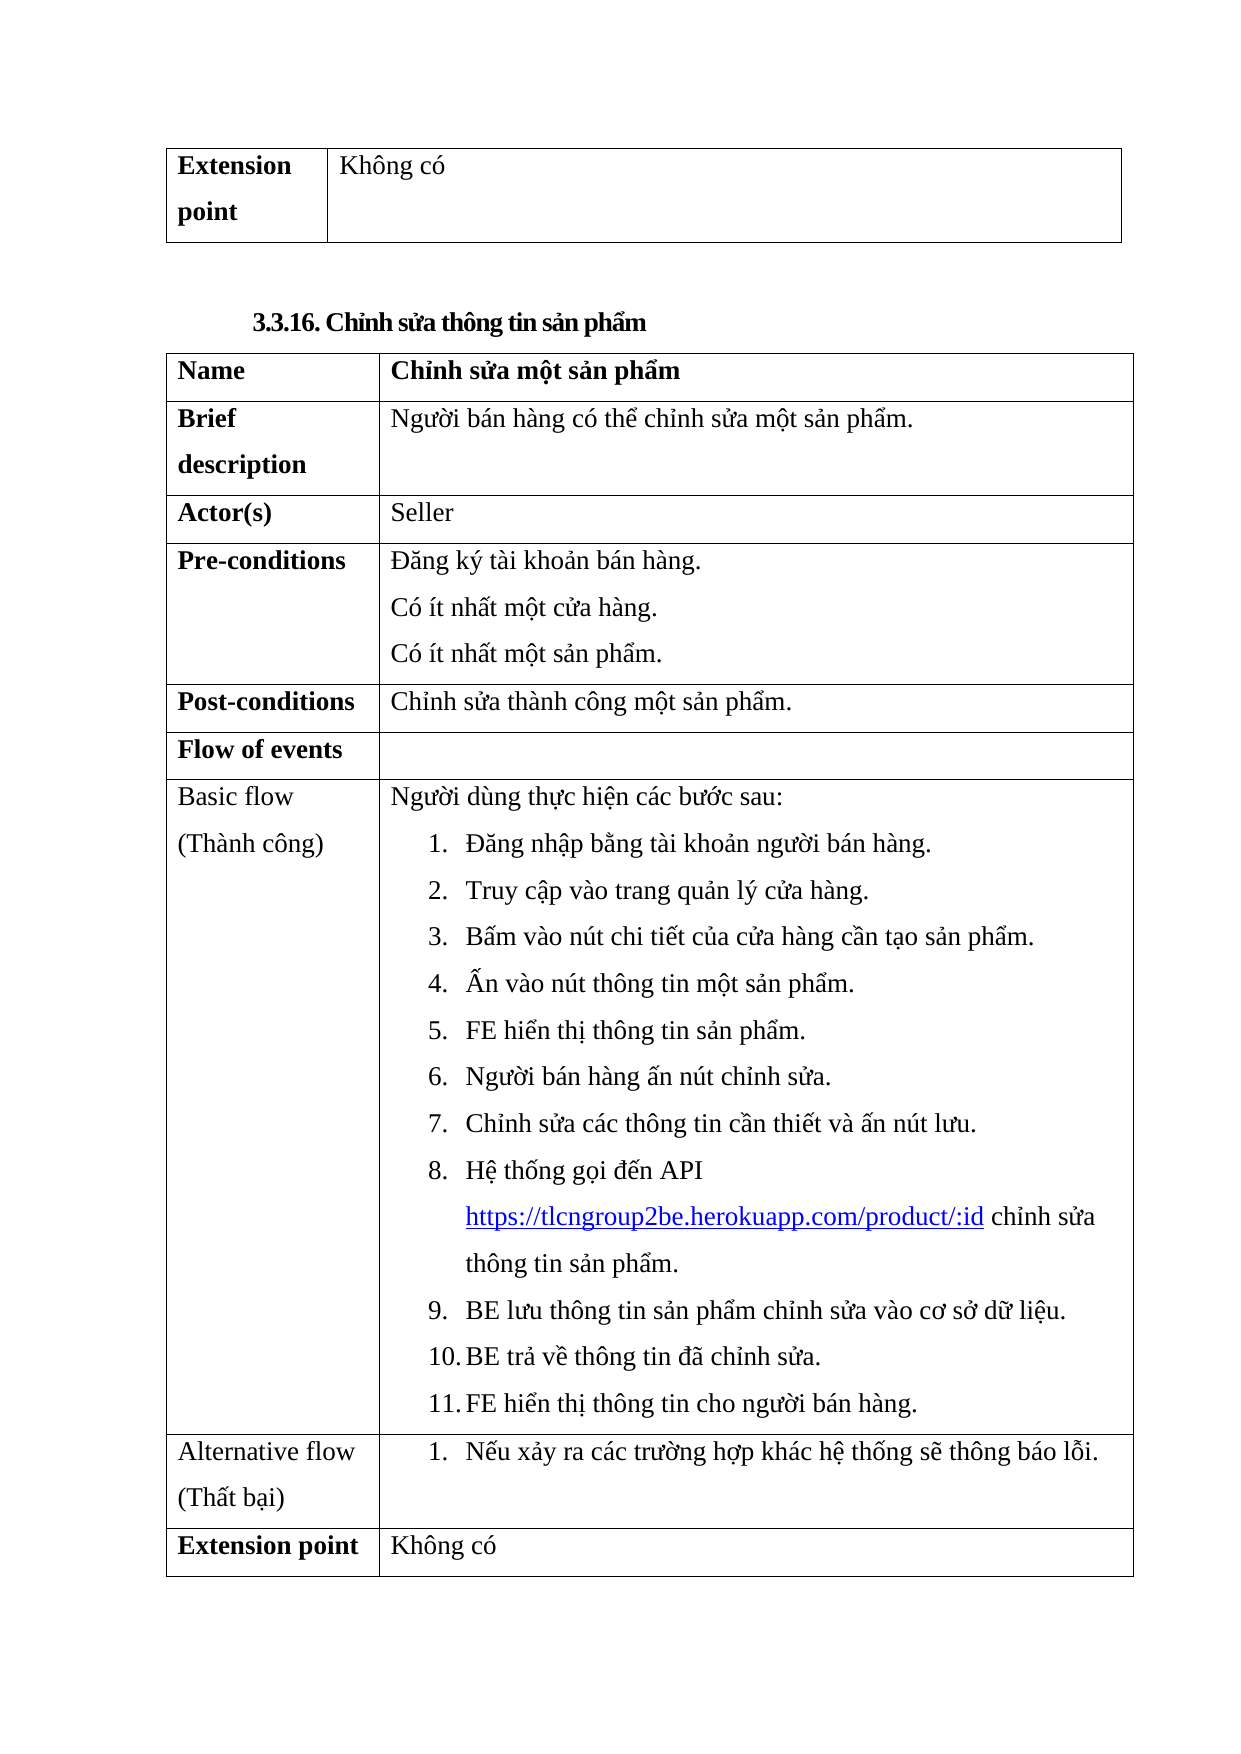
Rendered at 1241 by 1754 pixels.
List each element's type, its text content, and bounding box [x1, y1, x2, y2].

table_header Chỉnh sửa một sản phẩm [380, 354, 1133, 401]
table_cell Nếu xảy ra các trường hợp khác hệ thống sẽ thông báo lỗi. [380, 1435, 1133, 1528]
table_cell Alternative flow (Thất bại) [167, 1435, 379, 1528]
table_cell Không có [380, 1529, 1133, 1576]
table_header Name [167, 354, 379, 401]
table_cell [380, 733, 1133, 779]
table_cell Extension point [167, 149, 327, 242]
table_cell Post-conditions [167, 685, 379, 732]
table_cell Đăng ký tài khoản bán hàng. Có ít nhất một cửa hàng. Có ít nhất một sản phẩm. [380, 544, 1133, 684]
table_cell Không có [328, 149, 1121, 242]
table_cell Pre-conditions [167, 544, 379, 684]
table_cell Người bán hàng có thể chỉnh sửa một sản phẩm. [380, 402, 1133, 495]
table_cell Flow of events [167, 733, 379, 779]
table_cell Brief description [167, 402, 379, 495]
table_cell Seller [380, 496, 1133, 543]
table_cell Chỉnh sửa thành công một sản phẩm. [380, 685, 1133, 732]
table_cell Actor(s) [167, 496, 379, 543]
table_cell Người dùng thực hiện các bước sau: Đăng nhập bằng tài khoản người bán hàng. Truy cập vào trang quản lý cửa hàng. Bấm vào nút chi tiết của cửa hàng cần tạo sản phẩm. Ấn vào nút thông tin một sản phẩm. FE hiển thị thông tin sản phẩm. Người bán hàng ấn nút chỉnh sửa. Chỉnh sửa các thông tin cần thiết và ấn nút lưu. Hệ thống gọi đến API https://tlcngroup2be.herokuapp.com/product/:id chỉnh sửa thông tin sản phẩm. BE lưu thông tin sản phẩm chỉnh sửa vào cơ sở dữ liệu. BE trả về thông tin đã chỉnh sửa. FE hiển thị thông tin cho người bán hàng. [380, 780, 1133, 1434]
title 3.3.16. Chỉnh sửa thông tin sản phẩm [177, 306, 1122, 338]
table_cell Basic flow (Thành công) [167, 780, 379, 1434]
table_cell Extension point [167, 1529, 379, 1576]
